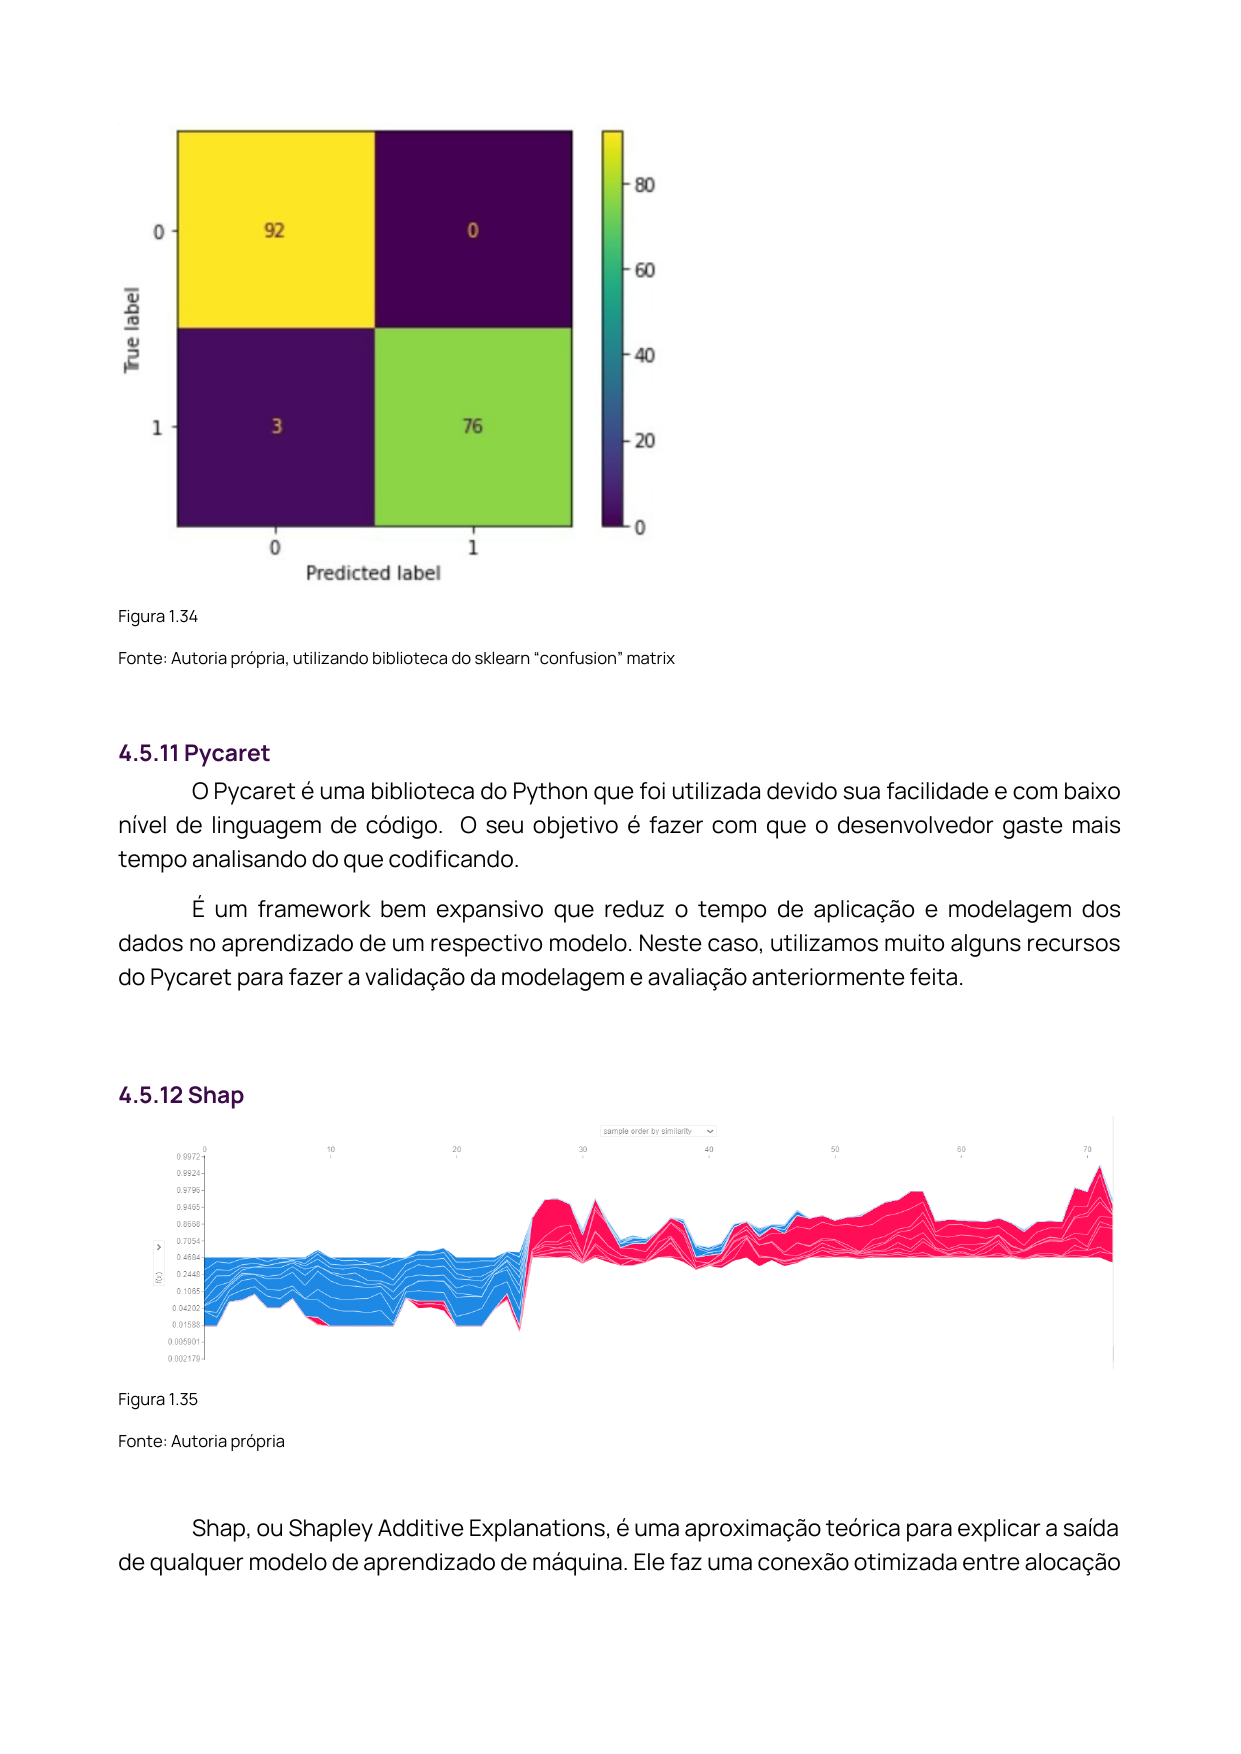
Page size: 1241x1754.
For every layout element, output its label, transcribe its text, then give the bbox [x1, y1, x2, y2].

subtitle 4.5.12 Shap [118, 1079, 1122, 1110]
text Figura 1.35 [118, 1388, 1122, 1411]
subtitle 4.5.11 Pycaret [118, 737, 1122, 768]
text Figura 1.34 [118, 605, 1122, 628]
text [118, 1512, 1122, 1577]
text Fonte: Autoria própria [118, 1429, 1122, 1452]
text É um framework bem expansivo que reduz o tempo de aplicação e modelagem dos dados no aprendizado de um respectivo modelo. Neste caso, utilizamos muito alguns recursos do Pycaret para fazer a validação da modelagem e avaliação anteriormente feita. [118, 893, 1122, 992]
picture [118, 123, 665, 586]
text Fonte: Autoria própria, utilizando biblioteca do sklearn “confusion” matrix [118, 646, 1122, 669]
picture [126, 1116, 1114, 1369]
text O Pycaret é uma biblioteca do Python que foi utilizada devido sua facilidade e com baixo nível de linguagem de código. O seu objetivo é fazer com que o desenvolvedor gaste mais tempo analisando do que codificando. [118, 775, 1122, 874]
